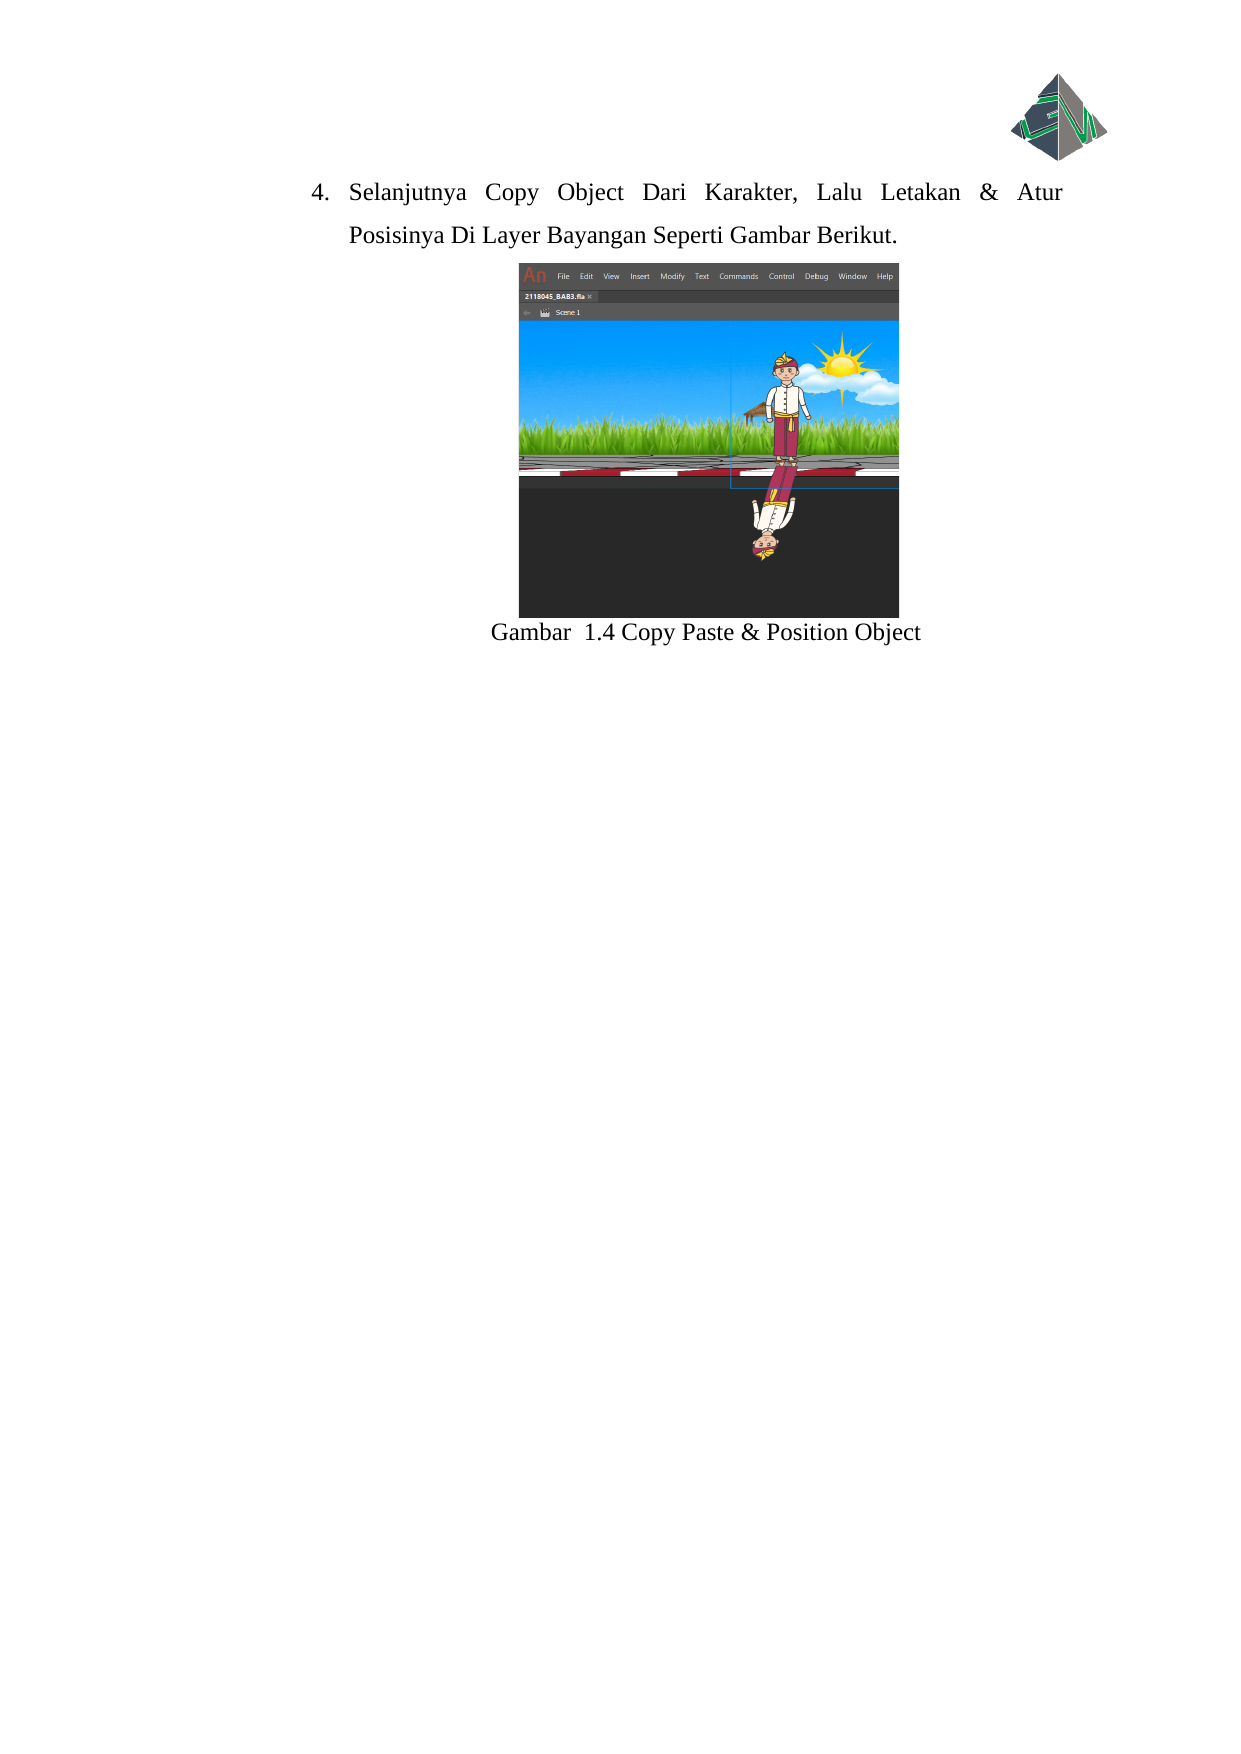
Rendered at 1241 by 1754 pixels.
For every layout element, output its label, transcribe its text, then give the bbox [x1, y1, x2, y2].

picture [1010, 73, 1108, 161]
picture [518, 263, 900, 618]
subtitle 1.4 Copy Paste & Position Object [349, 617, 1063, 646]
list Selanjutnya Copy Object Dari Karakter, Lalu Letakan & Atur Posisinya Di Layer Bayangan Seperti Gambar Berikut. [311, 177, 1063, 249]
